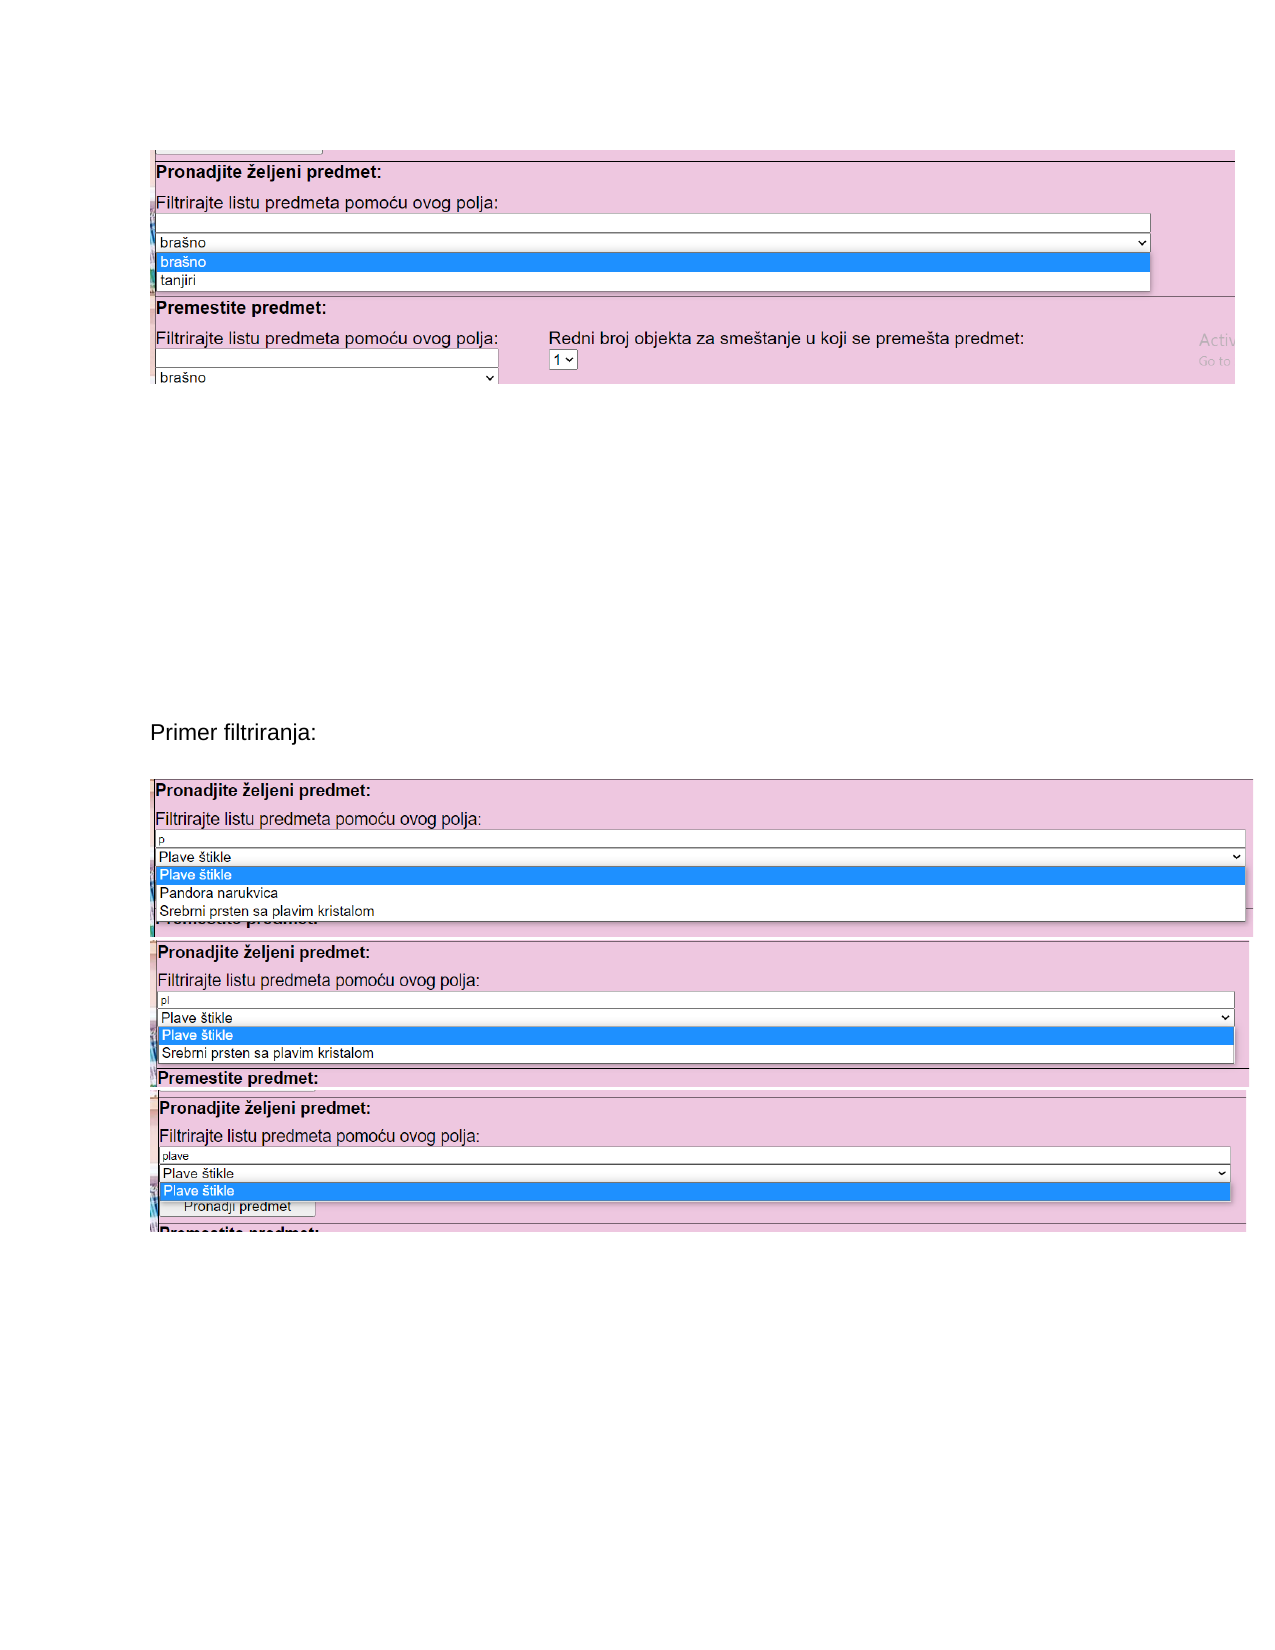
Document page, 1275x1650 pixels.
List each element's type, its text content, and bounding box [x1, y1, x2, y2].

picture [150, 940, 1250, 1087]
picture [150, 1090, 1247, 1232]
picture [150, 779, 1254, 937]
picture [150, 150, 1235, 384]
text Primer filtriranja: [150, 719, 1125, 746]
